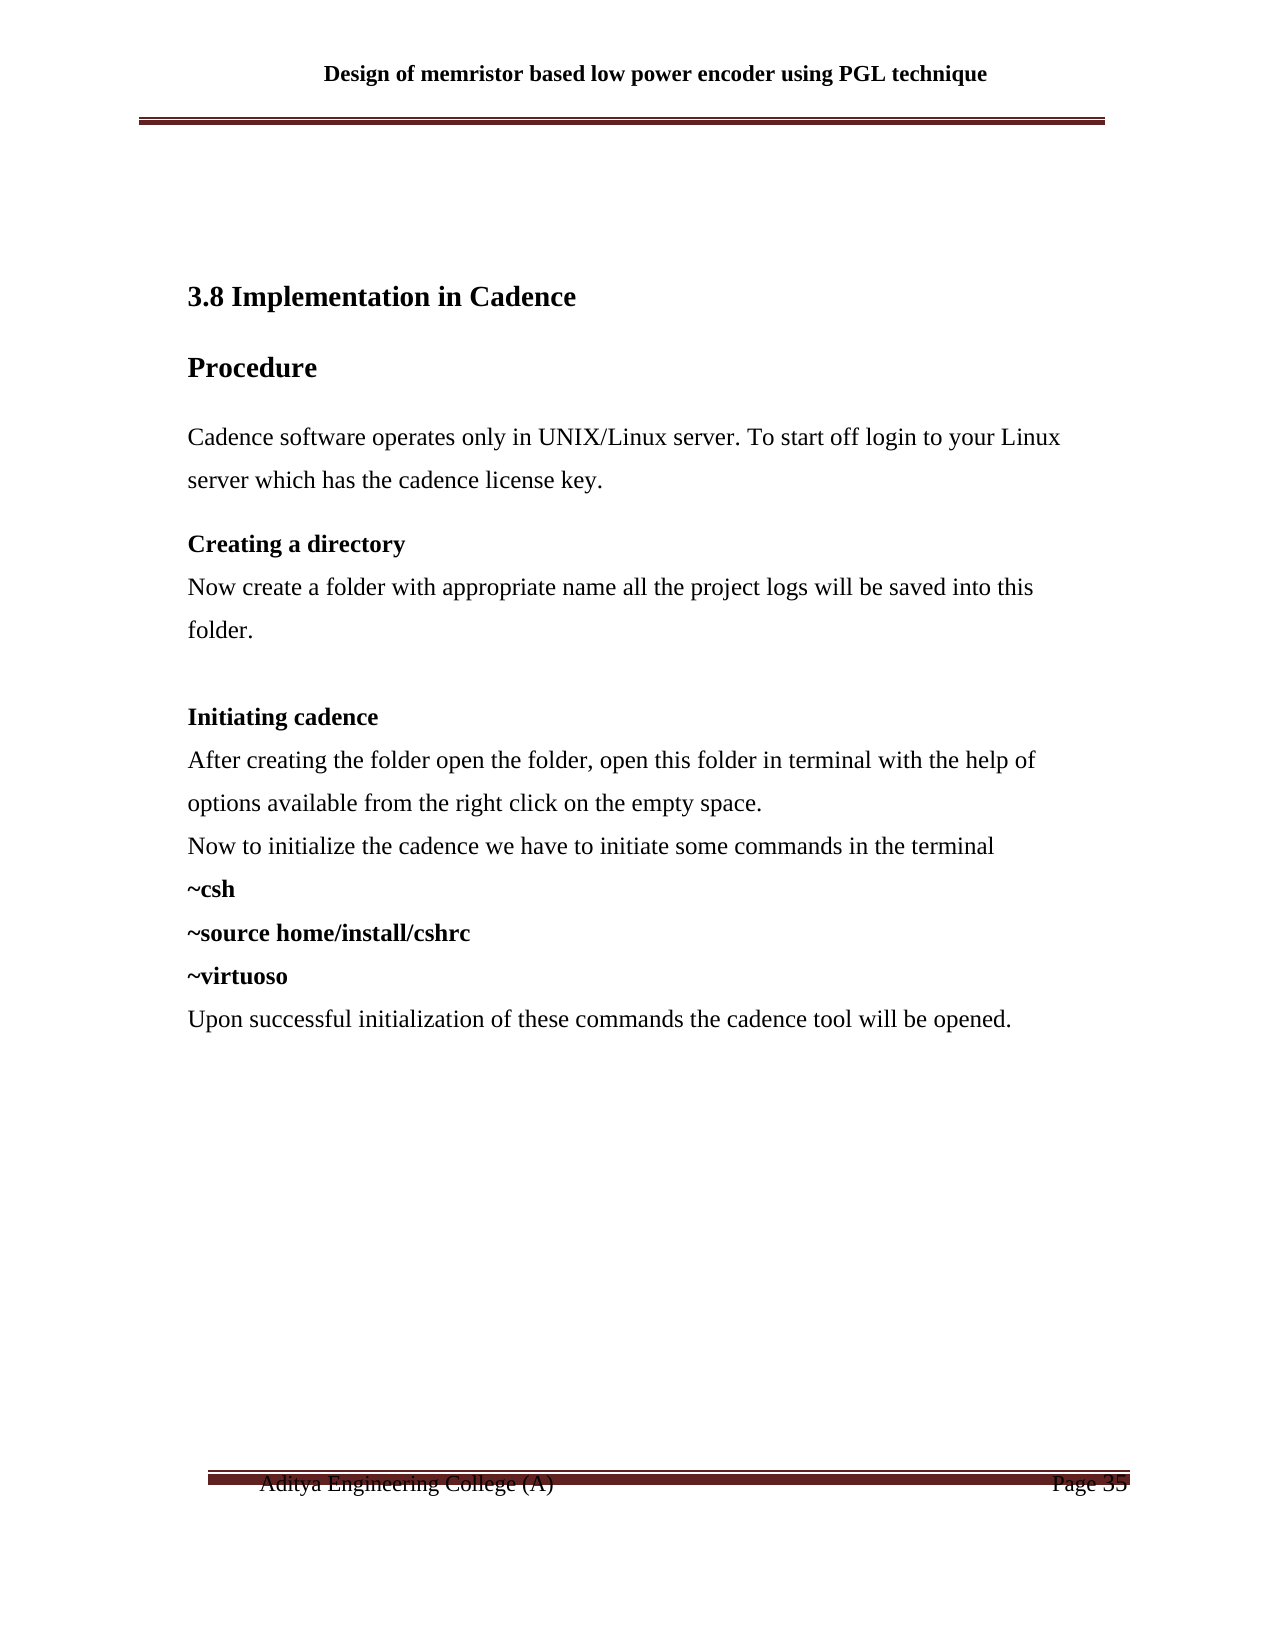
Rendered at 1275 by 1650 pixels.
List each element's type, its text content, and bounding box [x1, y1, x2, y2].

text Upon successful initialization of these commands the cadence tool will be opened. [187, 1004, 1068, 1033]
text Cadence software operates only in UNIX/Linux server. To start off login to your Linux server which has the cadence license key. [187, 422, 1125, 493]
text ~csh [187, 874, 1068, 903]
text ~source home/install/cshrc [187, 918, 1068, 946]
text Creating a directory [187, 529, 1068, 557]
text Initiating cadence [187, 702, 1068, 730]
text 3.8 Implementation in Cadence [187, 279, 1125, 313]
text Now create a folder with appropriate name all the project logs will be saved into this folder. [187, 572, 1068, 644]
text Procedure [187, 351, 1125, 384]
text Now to initialize the cadence we have to initiate some commands in the terminal [187, 831, 1068, 860]
text ~virtuoso [187, 961, 1068, 989]
text After creating the folder open the folder, open this folder in terminal with the help of options available from the right click on the empty space. [187, 745, 1068, 817]
